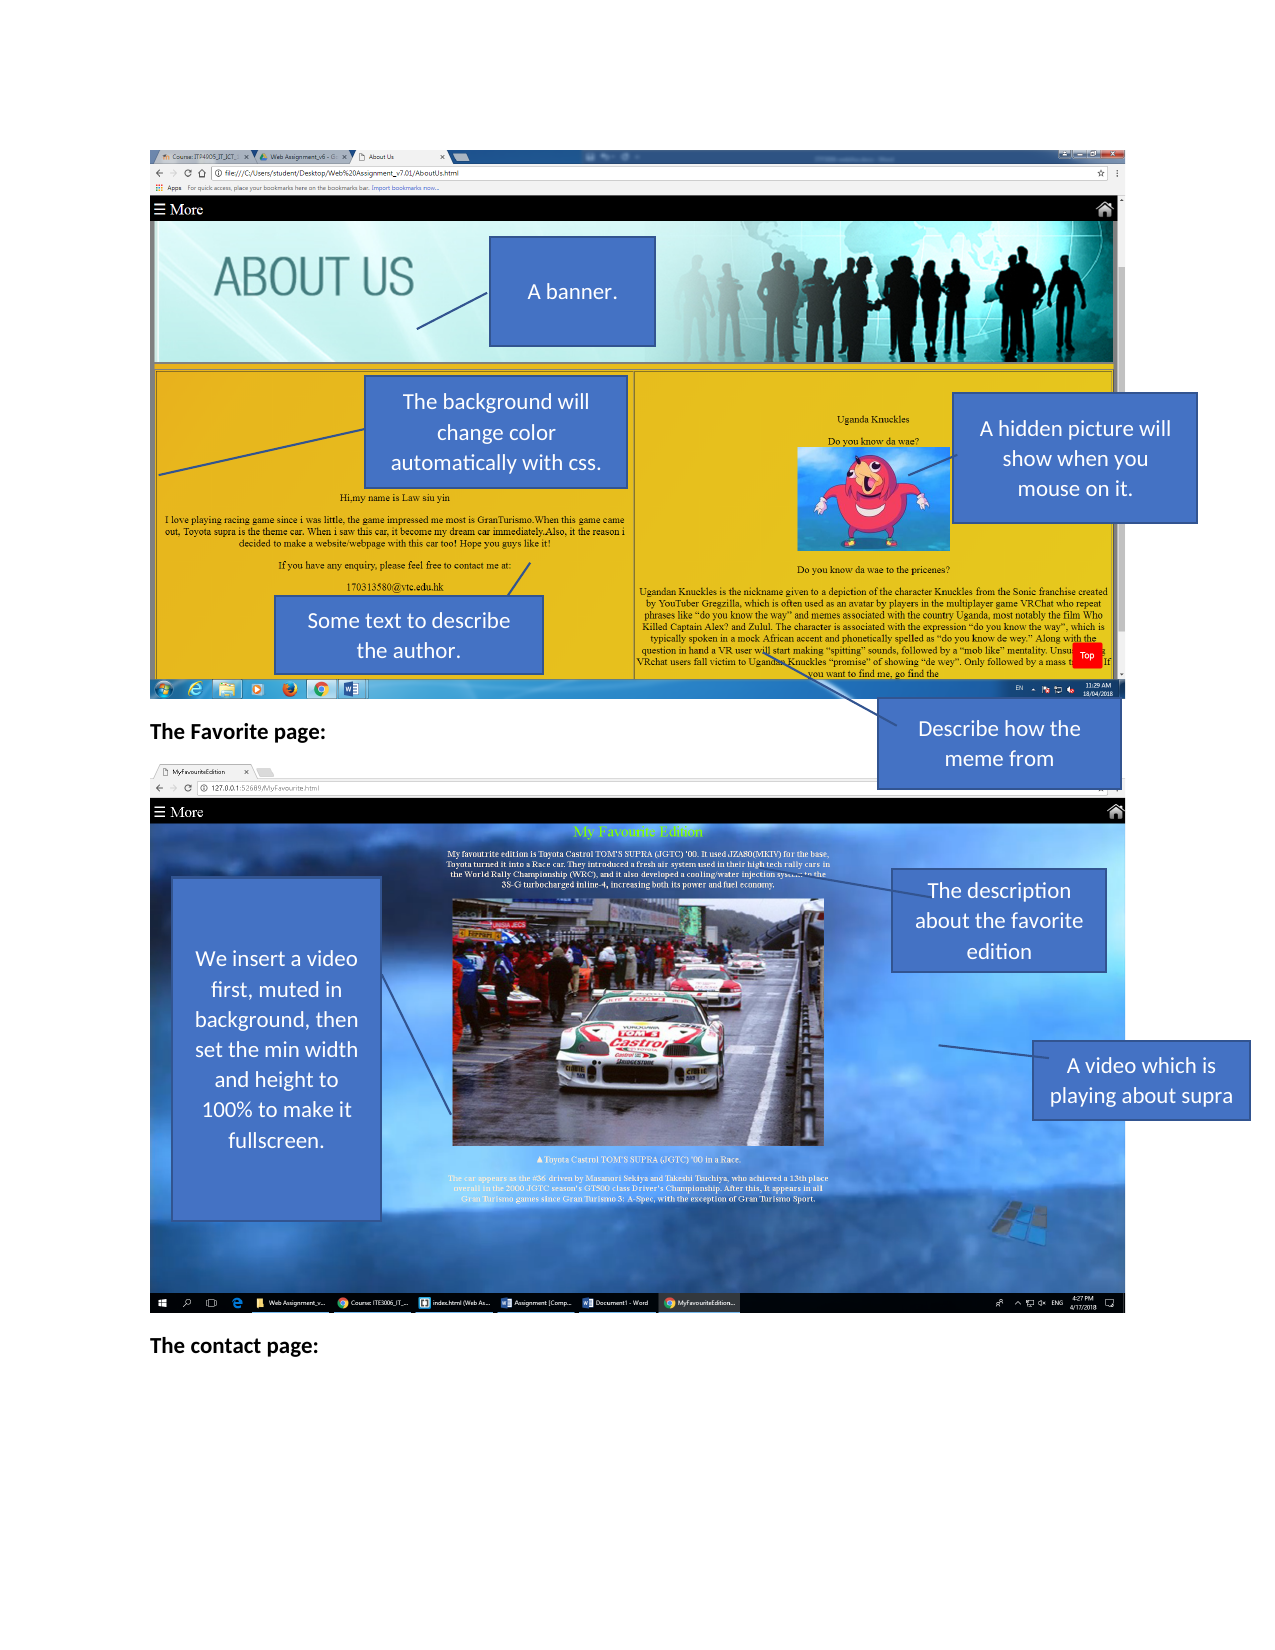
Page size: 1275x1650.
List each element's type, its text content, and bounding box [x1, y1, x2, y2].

text The Favorite page: [150, 717, 877, 745]
text The contact page: [150, 1331, 1125, 1359]
picture [150, 150, 1125, 699]
picture [150, 764, 1125, 1313]
